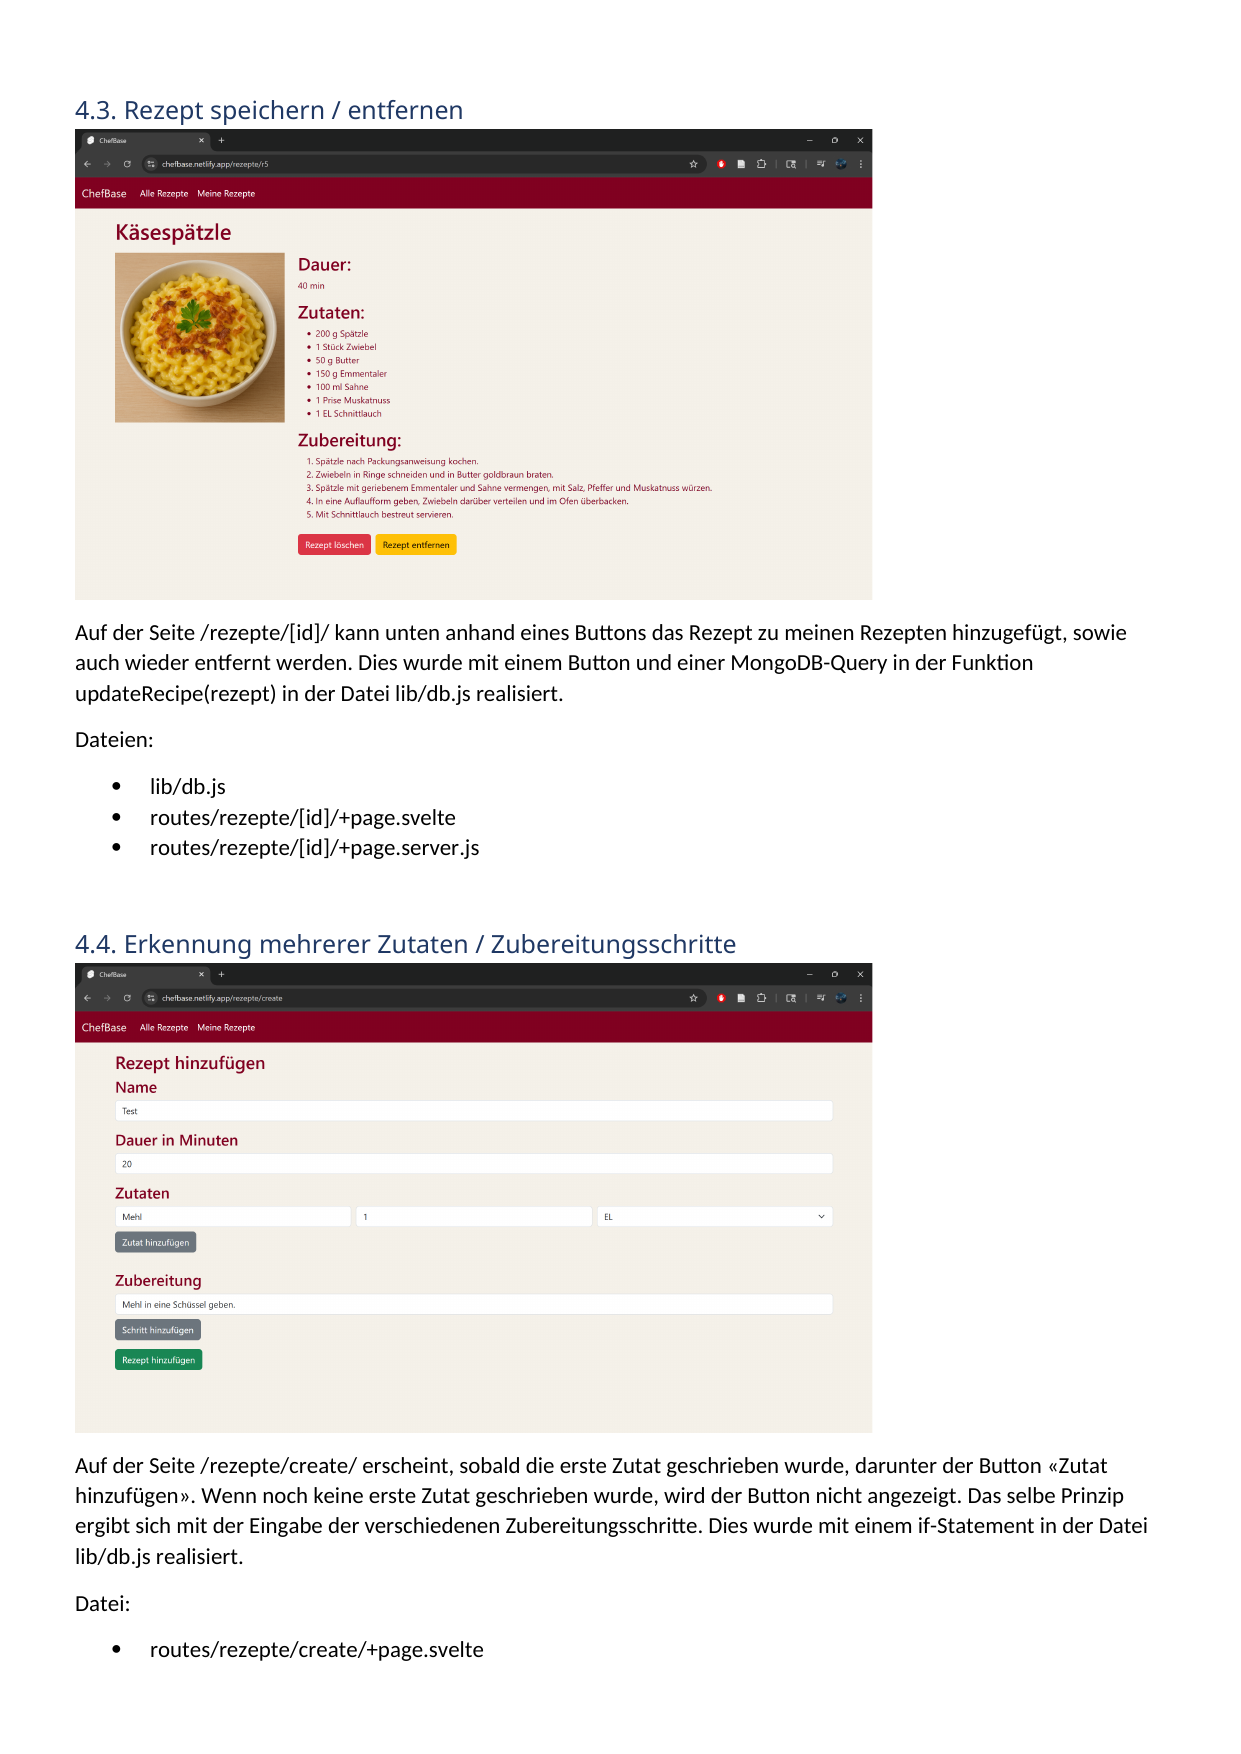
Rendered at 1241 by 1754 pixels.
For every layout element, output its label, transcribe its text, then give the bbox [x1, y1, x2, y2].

text Datei: [75, 1589, 1165, 1617]
list lib/db.js [112, 772, 1165, 800]
text Dateien: [75, 726, 1165, 753]
text Auf der Seite /rezepte/[id]/ kann unten anhand eines Buttons das Rezept zu meinen Rezepten hinzugefügt, sowie auch wieder entfernt werden. Dies wurde mit einem Button und einer MongoDB-Query in der Funktion updateRecipe(rezept) in der Datei lib/db.js realisiert. [75, 618, 1165, 707]
subtitle Erkennung mehrerer Zutaten / Zubereitungsschritte [75, 927, 1165, 961]
subtitle Rezept speichern / entfernen [75, 93, 1165, 127]
picture [75, 129, 873, 600]
list routes/rezepte/[id]/+page.server.js [112, 833, 1165, 861]
list routes/rezepte/[id]/+page.svelte [112, 803, 1165, 831]
list routes/rezepte/create/+page.svelte [112, 1636, 1165, 1664]
text Auf der Seite /rezepte/create/ erscheint, sobald die erste Zutat geschrieben wurde, darunter der Button «Zutat hinzufügen». Wenn noch keine erste Zutat geschrieben wurde, wird der Button nicht angezeigt. Das selbe Prinzip ergibt sich mit der Eingabe der verschiedenen Zubereitungsschritte. Dies wurde mit einem if-Statement in der Datei lib/db.js realisiert. [75, 1451, 1165, 1570]
picture [75, 963, 873, 1433]
